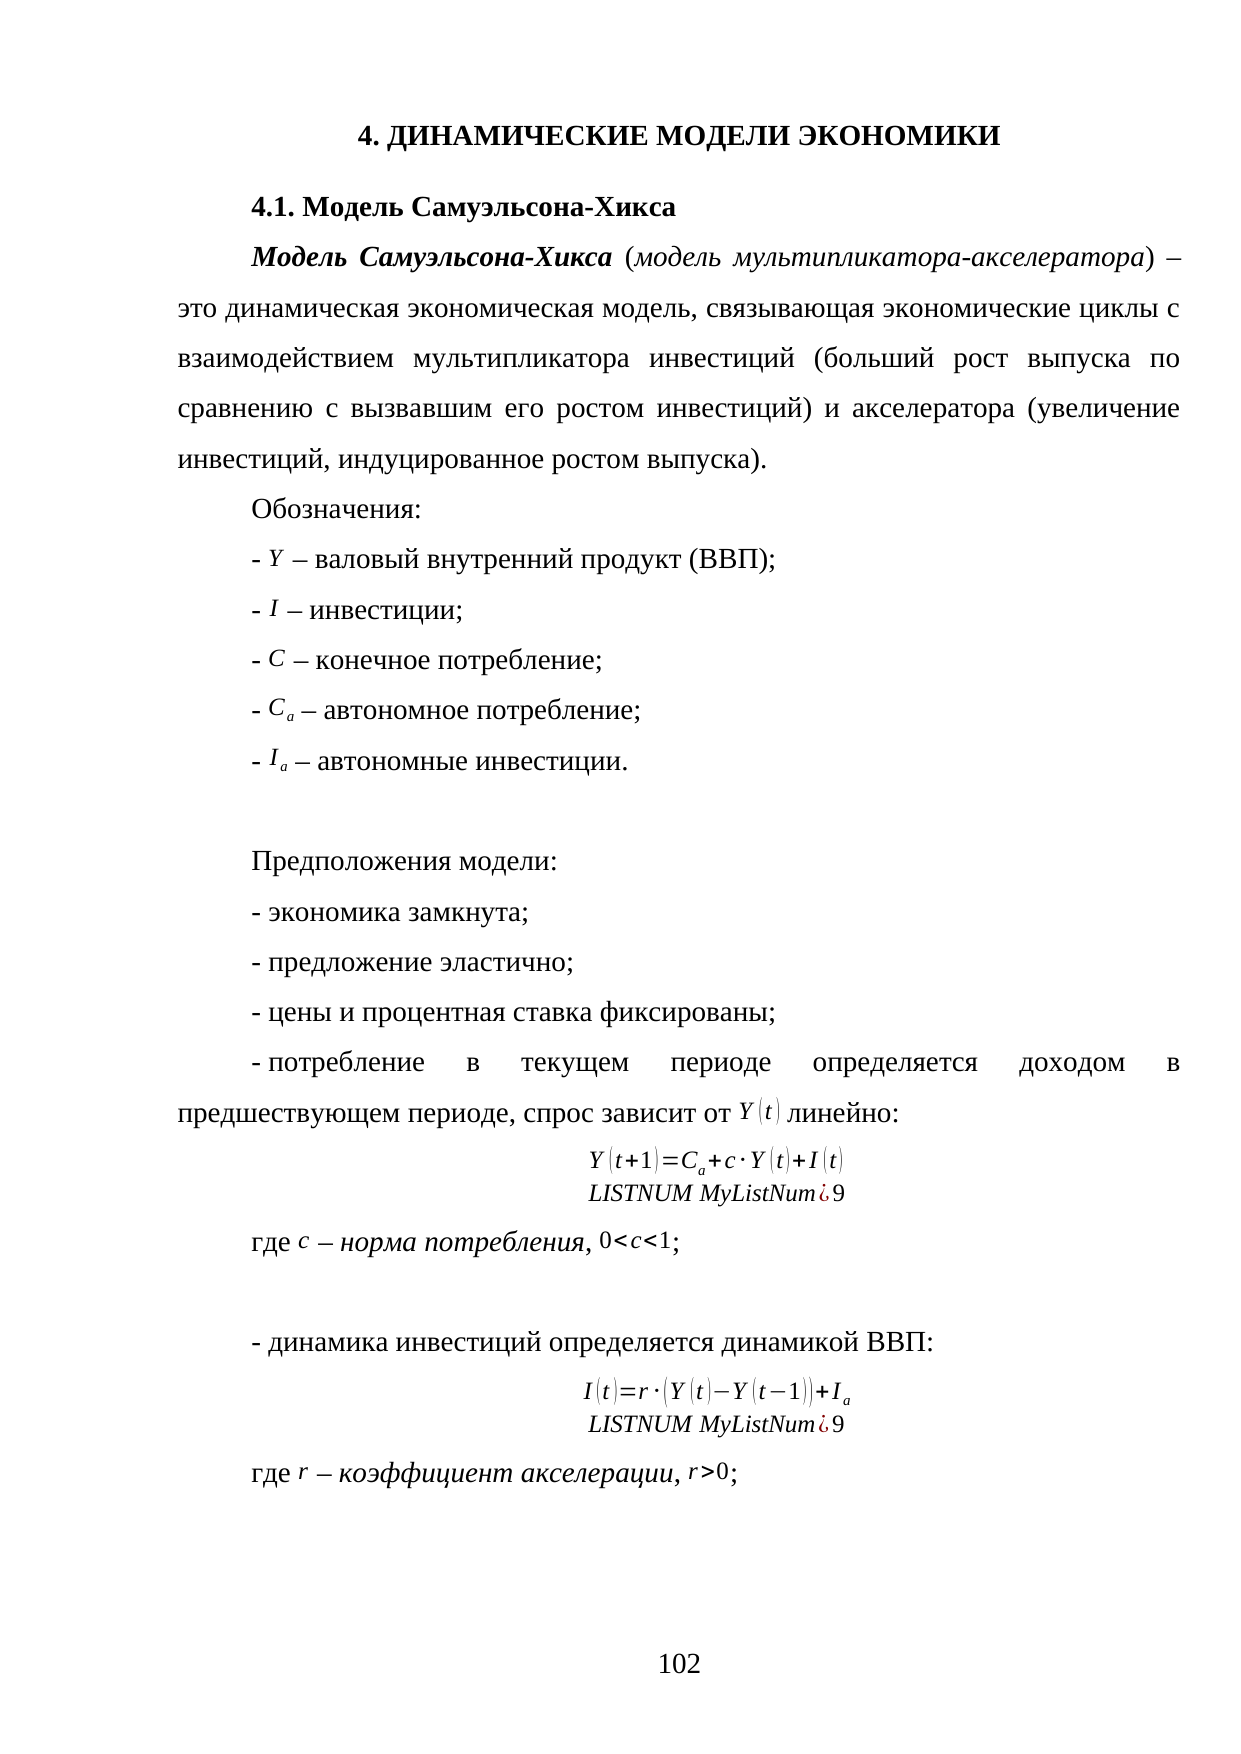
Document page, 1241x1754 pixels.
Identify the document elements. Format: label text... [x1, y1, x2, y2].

list динамика инвестиций определяется динамикой ВВП: [177, 1324, 1181, 1358]
text Обозначения: [177, 491, 1181, 525]
list потребление в текущем периоде определяется доходом в предшествующем периоде, спрос зависит от линейно: [177, 1044, 1181, 1128]
text где – норма потребления, ; [177, 1224, 1181, 1257]
list экономика замкнута; [177, 894, 1181, 927]
subtitle Модель Самуэльсона-Хикса [177, 189, 1181, 223]
text Предположения модели: [177, 843, 1181, 877]
text Модель Самуэльсона-Хикса (модель мультипликатора-акселератора) – это динамическая экономическая модель, связывающая экономические циклы с взаимодействием мультипликатора инвестиций (больший рост выпуска по сравнению с вызвавшим его ростом инвестиций) и акселератора (увеличение инвестиций, индуцированное ростом выпуска). [177, 239, 1181, 474]
list цены и процентная ставка фиксированы; [177, 994, 1181, 1028]
list – автономное потребление; [177, 692, 1181, 726]
text где – коэффициент акселерации, ; [177, 1455, 1181, 1488]
list – валовый внутренний продукт (ВВП); [177, 541, 1181, 575]
list предложение эластично; [177, 944, 1181, 977]
list – автономные инвестиции. [177, 743, 1181, 776]
subtitle Динамические модели экономики [177, 118, 1181, 152]
list – инвестиции; [177, 592, 1181, 625]
list – конечное потребление; [177, 642, 1181, 676]
